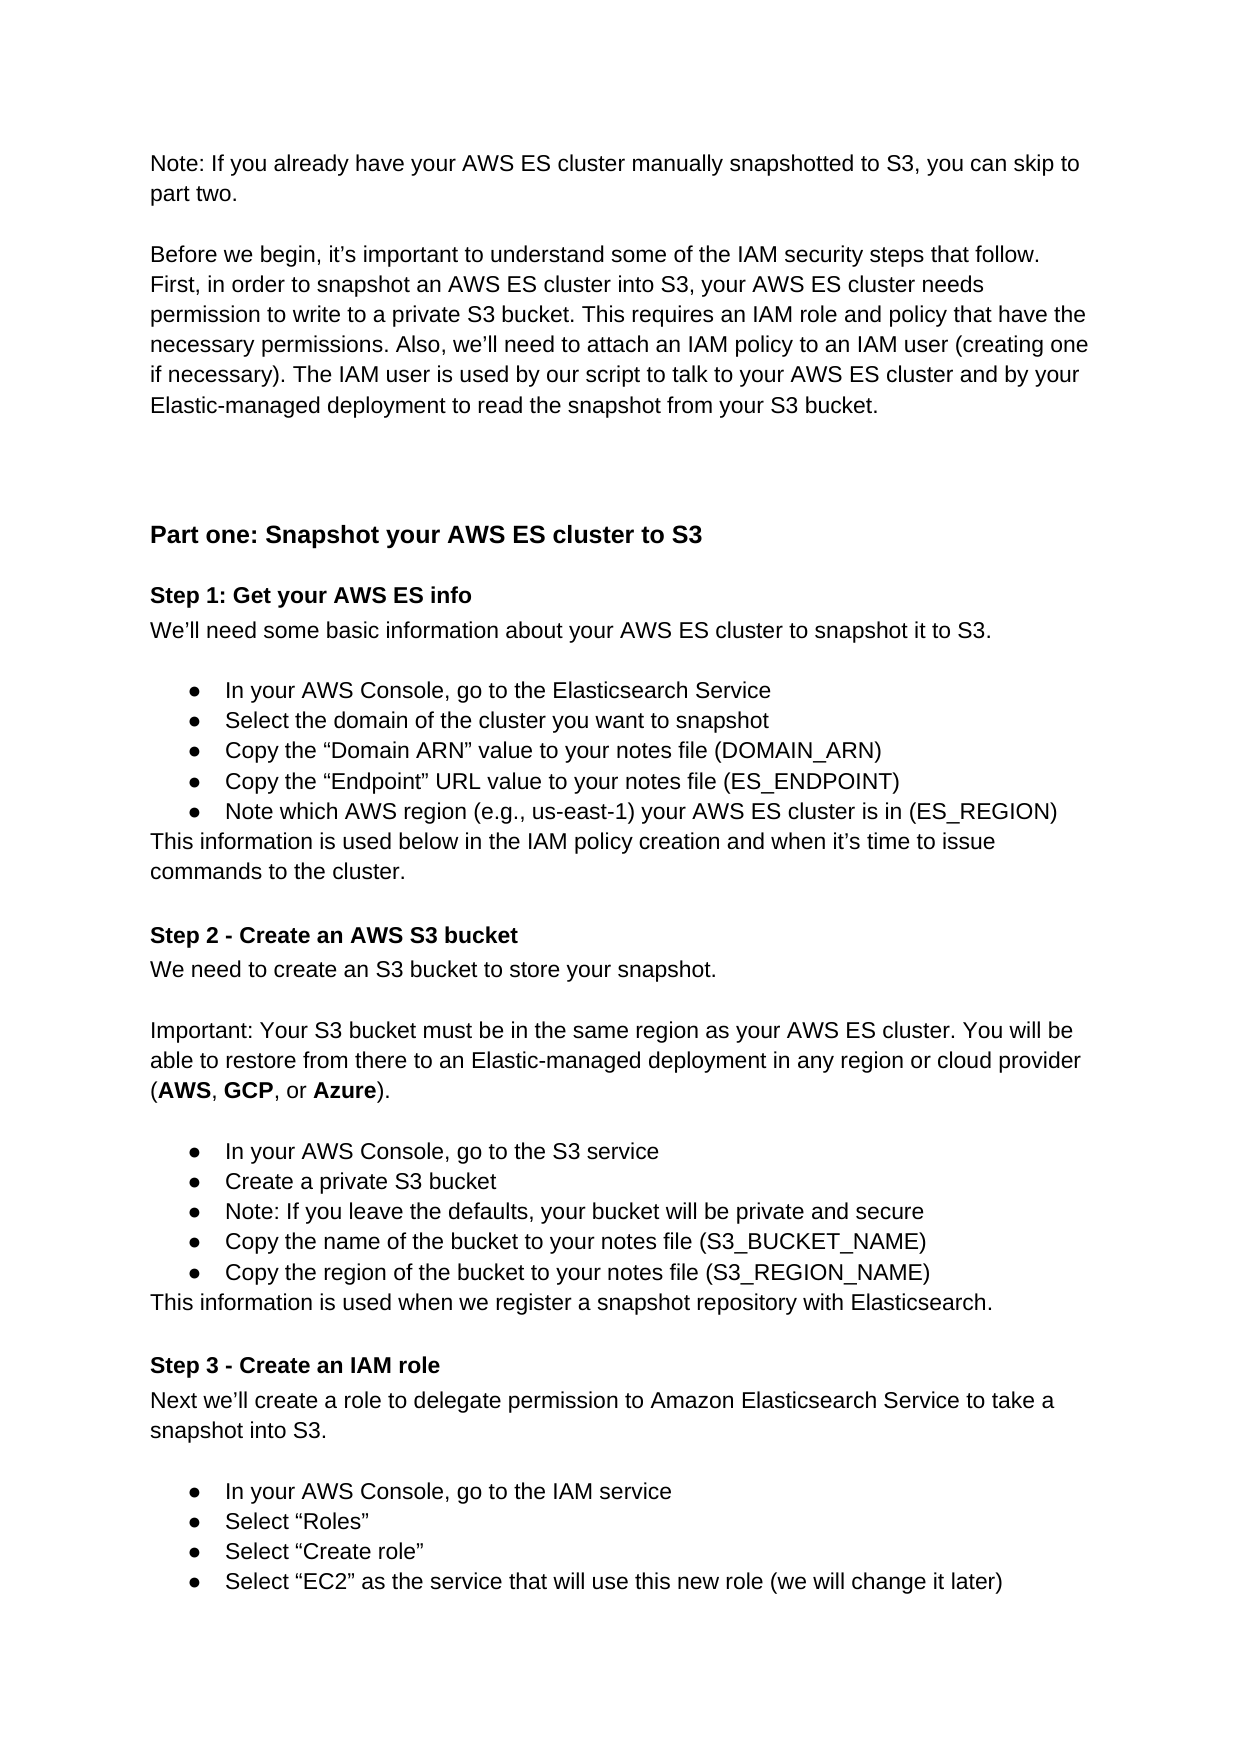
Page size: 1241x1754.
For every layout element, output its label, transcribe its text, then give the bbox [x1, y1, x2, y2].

text We’ll need some basic information about your AWS ES cluster to snapshot it to S3. [150, 617, 1090, 643]
text Next we’ll create a role to delegate permission to Amazon Elasticsearch Service to take a snapshot into S3. [150, 1387, 1090, 1443]
list In your AWS Console, go to the S3 service [187, 1138, 1090, 1164]
text This information is used when we register a snapshot repository with Elasticsearch. [150, 1289, 1090, 1315]
list Select “Roles” [187, 1508, 1090, 1534]
text Important: Your S3 bucket must be in the same region as your AWS ES cluster. You will be able to restore from there to an Elastic-managed deployment in any region or cloud provider (AWS, GCP, or Azure). [150, 1017, 1090, 1104]
list Copy the “Endpoint” URL value to your notes file (ES_ENDPOINT) [187, 768, 1090, 794]
text This information is used below in the IAM policy creation and when it’s time to issue commands to the cluster. [150, 828, 1090, 884]
list Note: If you leave the defaults, your bucket will be private and secure [187, 1198, 1090, 1224]
subtitle Step 3 - Create an IAM role [150, 1352, 1090, 1379]
subtitle Part one: Snapshot your AWS ES cluster to S3 [150, 520, 1090, 548]
list Copy the name of the bucket to your notes file (S3_BUCKET_NAME) [187, 1228, 1090, 1255]
list Select “Create role” [187, 1538, 1090, 1564]
subtitle Step 1: Get your AWS ES info [150, 582, 1090, 608]
text We need to create an S3 bucket to store your snapshot. [150, 956, 1090, 983]
list Select the domain of the cluster you want to snapshot [187, 707, 1090, 733]
list Copy the region of the bucket to your notes file (S3_REGION_NAME) [187, 1258, 1090, 1285]
list Note which AWS region (e.g., us-east-1) your AWS ES cluster is in (ES_REGION) [187, 798, 1090, 824]
list In your AWS Console, go to the IAM service [187, 1478, 1090, 1504]
list Create a private S3 bucket [187, 1168, 1090, 1194]
text Note: If you already have your AWS ES cluster manually snapshotted to S3, you can skip to part two. [150, 150, 1090, 207]
list Copy the “Domain ARN” value to your notes file (DOMAIN_ARN) [187, 737, 1090, 764]
text Before we begin, it’s important to understand some of the IAM security steps that follow. First, in order to snapshot an AWS ES cluster into S3, your AWS ES cluster needs permission to write to a private S3 bucket. This requires an IAM role and policy that have the necessary permissions. Also, we’ll need to attach an IAM policy to an IAM user (creating one if necessary). The IAM user is used by our script to talk to your AWS ES cluster and by your Elastic-managed deployment to read the snapshot from your S3 bucket. [150, 241, 1090, 418]
list Select “EC2” as the service that will use this new role (we will change it later) [187, 1568, 1090, 1594]
list In your AWS Console, go to the Elasticsearch Service [187, 677, 1090, 703]
subtitle Step 2 - Create an AWS S3 bucket [150, 922, 1090, 948]
